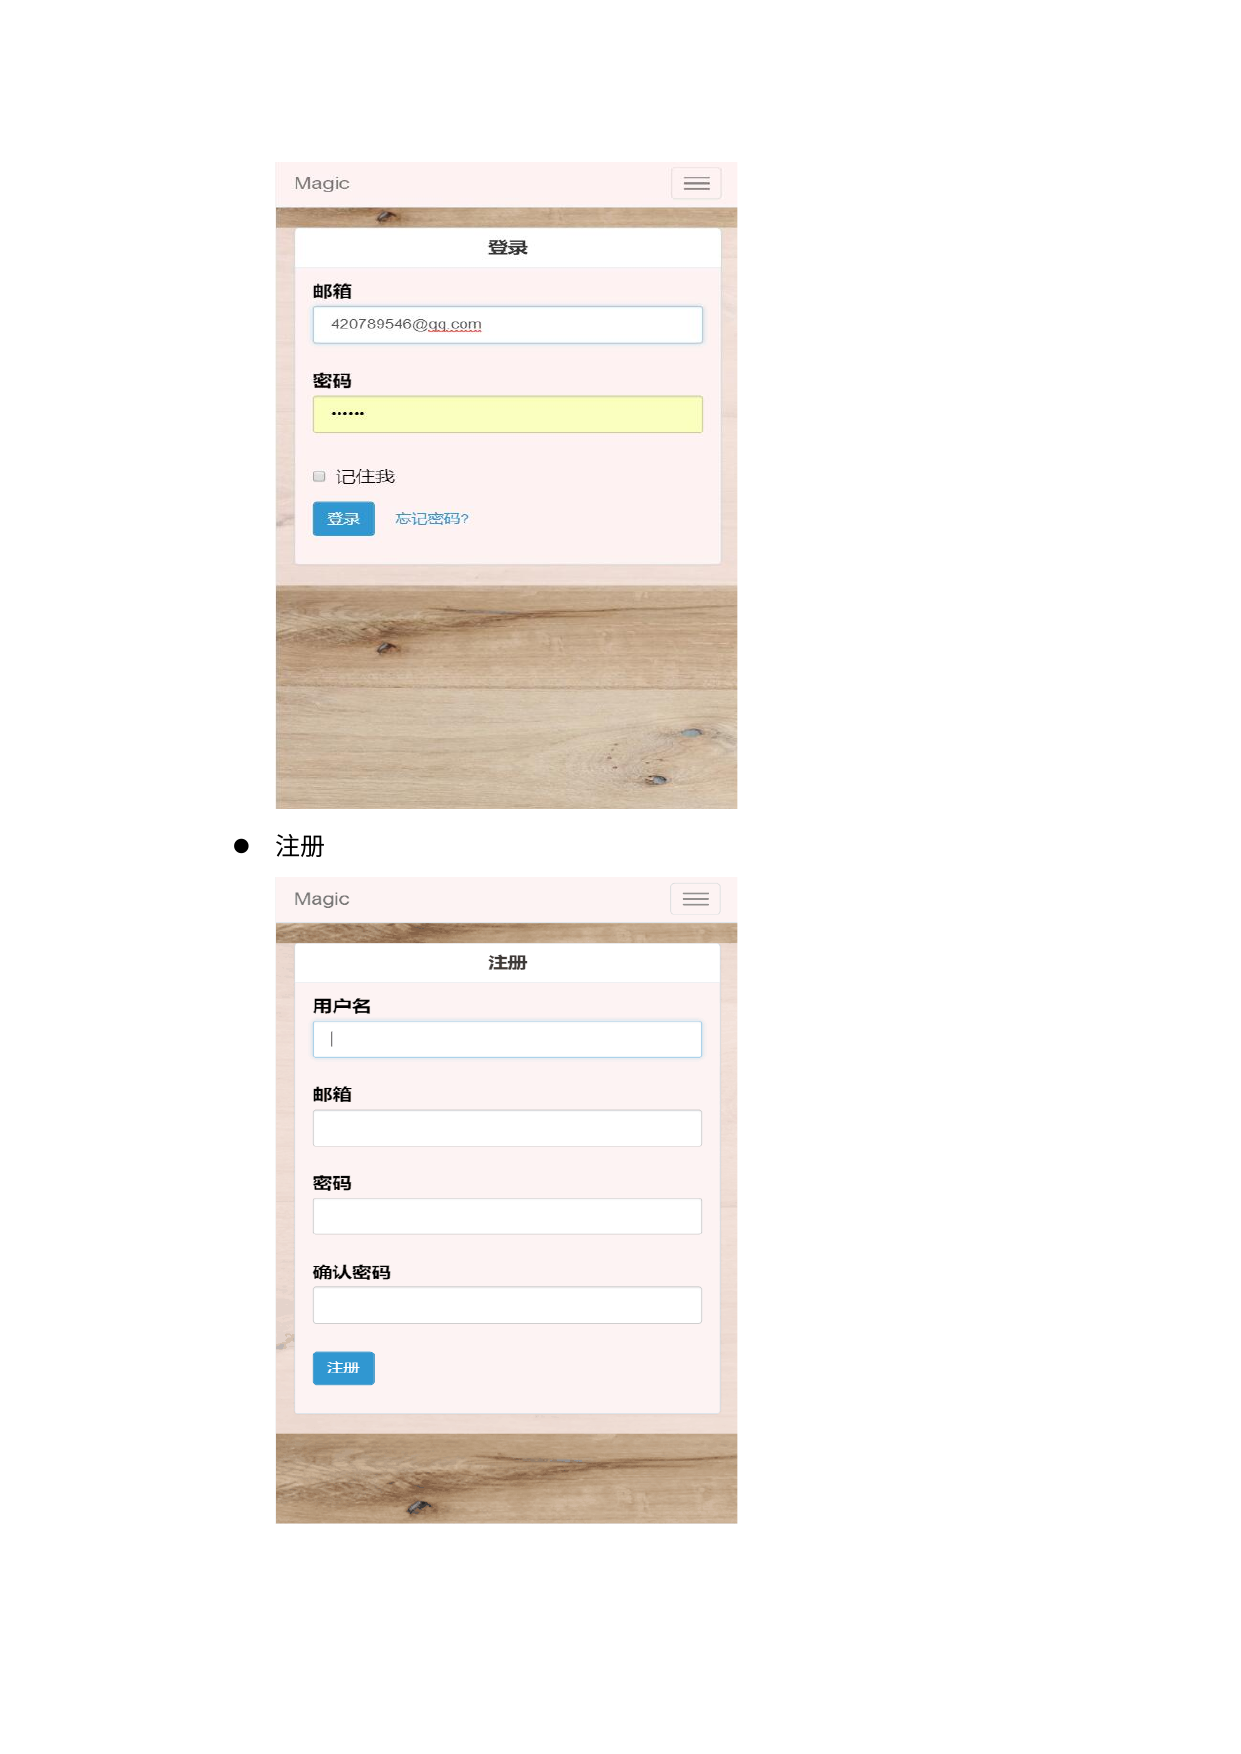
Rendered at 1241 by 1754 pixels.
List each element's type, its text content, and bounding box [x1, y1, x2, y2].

picture [275, 877, 738, 1524]
list 注册 [232, 812, 1053, 877]
picture [275, 162, 738, 809]
